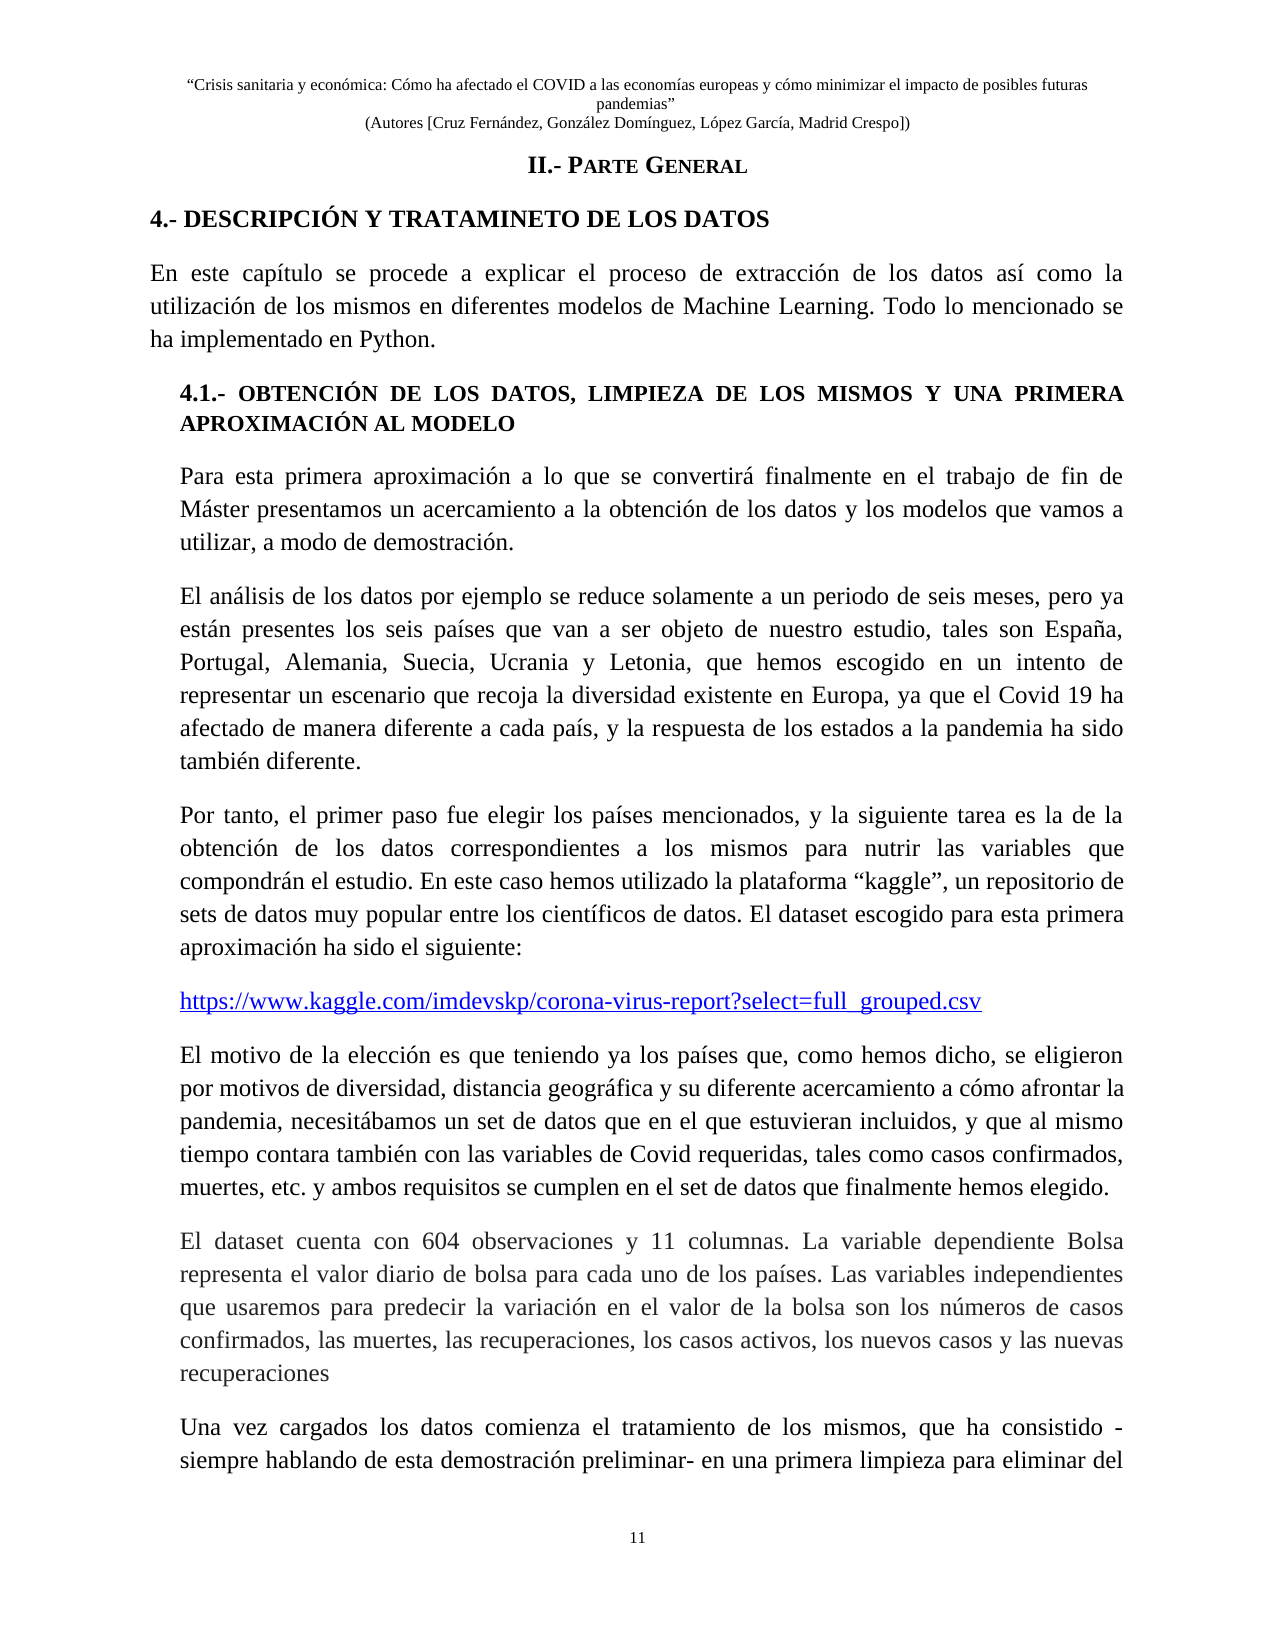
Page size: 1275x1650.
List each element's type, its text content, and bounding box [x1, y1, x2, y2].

text Para esta primera aproximación a lo que se convertirá finalmente en el trabajo de fin de Máster presentamos un acercamiento a la obtención de los datos y los modelos que vamos a utilizar, a modo de demostración. [179, 461, 1125, 556]
text El dataset cuenta con 604 observaciones y 11 columnas. La variable dependiente Bolsa representa el valor diario de bolsa para cada uno de los países. Las variables independientes que usaremos para predecir la variación en el valor de la bolsa son los números de casos confirmados, las muertes, las recuperaciones, los casos activos, los nuevos casos y las nuevas recuperaciones [179, 1226, 1125, 1281]
text En este capítulo se procede a explicar el proceso de extracción de los datos así como la utilización de los mismos en diferentes modelos de Machine Learning. Todo lo mencionado se ha implementado en Python. [150, 258, 1125, 352]
text https://www.kaggle.com/imdevskp/corona-virus-report?select=full_grouped.csv [179, 986, 1125, 1015]
text El dataset cuenta con 604 observaciones y 11 columnas. La variable dependiente Bolsa representa el valor diario de bolsa para cada uno de los países. Las variables independientes que usaremos para predecir la variación en el valor de la bolsa son los números de casos confirmados, las muertes, las recuperaciones, los casos activos, los nuevos casos y las nuevas recuperaciones [179, 1282, 1125, 1387]
text 4.- DESCRIPCIÓN Y TRATAMINETO DE LOS DATOS [150, 204, 1125, 233]
text II.- Parte General [150, 150, 1125, 179]
text Por tanto, el primer paso fue elegir los países mencionados, y la siguiente tarea es la de la obtención de los datos correspondientes a los mismos para nutrir las variables que compondrán el estudio. En este caso hemos utilizado la plataforma “kaggle”, un repositorio de sets de datos muy popular entre los científicos de datos. El dataset escogido para esta primera aproximación ha sido el siguiente: [179, 800, 1125, 961]
text El análisis de los datos por ejemplo se reduce solamente a un periodo de seis meses, pero ya están presentes los seis países que van a ser objeto de nuestro estudio, tales son España, Portugal, Alemania, Suecia, Ucrania y Letonia, que hemos escogido en un intento de representar un escenario que recoja la diversidad existente en Europa, ya que el Covid 19 ha afectado de manera diferente a cada país, y la respuesta de los estados a la pandemia ha sido también diferente. [179, 581, 1125, 775]
text El motivo de la elección es que teniendo ya los países que, como hemos dicho, se eligieron por motivos de diversidad, distancia geográfica y su diferente acercamiento a cómo afrontar la pandemia, necesitábamos un set de datos que en el que estuvieran incluidos, y que al mismo tiempo contara también con las variables de Covid requeridas, tales como casos confirmados, muertes, etc. y ambos requisitos se cumplen en el set de datos que finalmente hemos elegido. [179, 1040, 1125, 1201]
text 4.1.- OBTENCIÓN DE LOS DATOS, LIMPIEZA DE LOS MISMOS Y UNA PRIMERA APROXIMACIÓN AL MODELO [179, 378, 1125, 437]
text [179, 1412, 1125, 1473]
